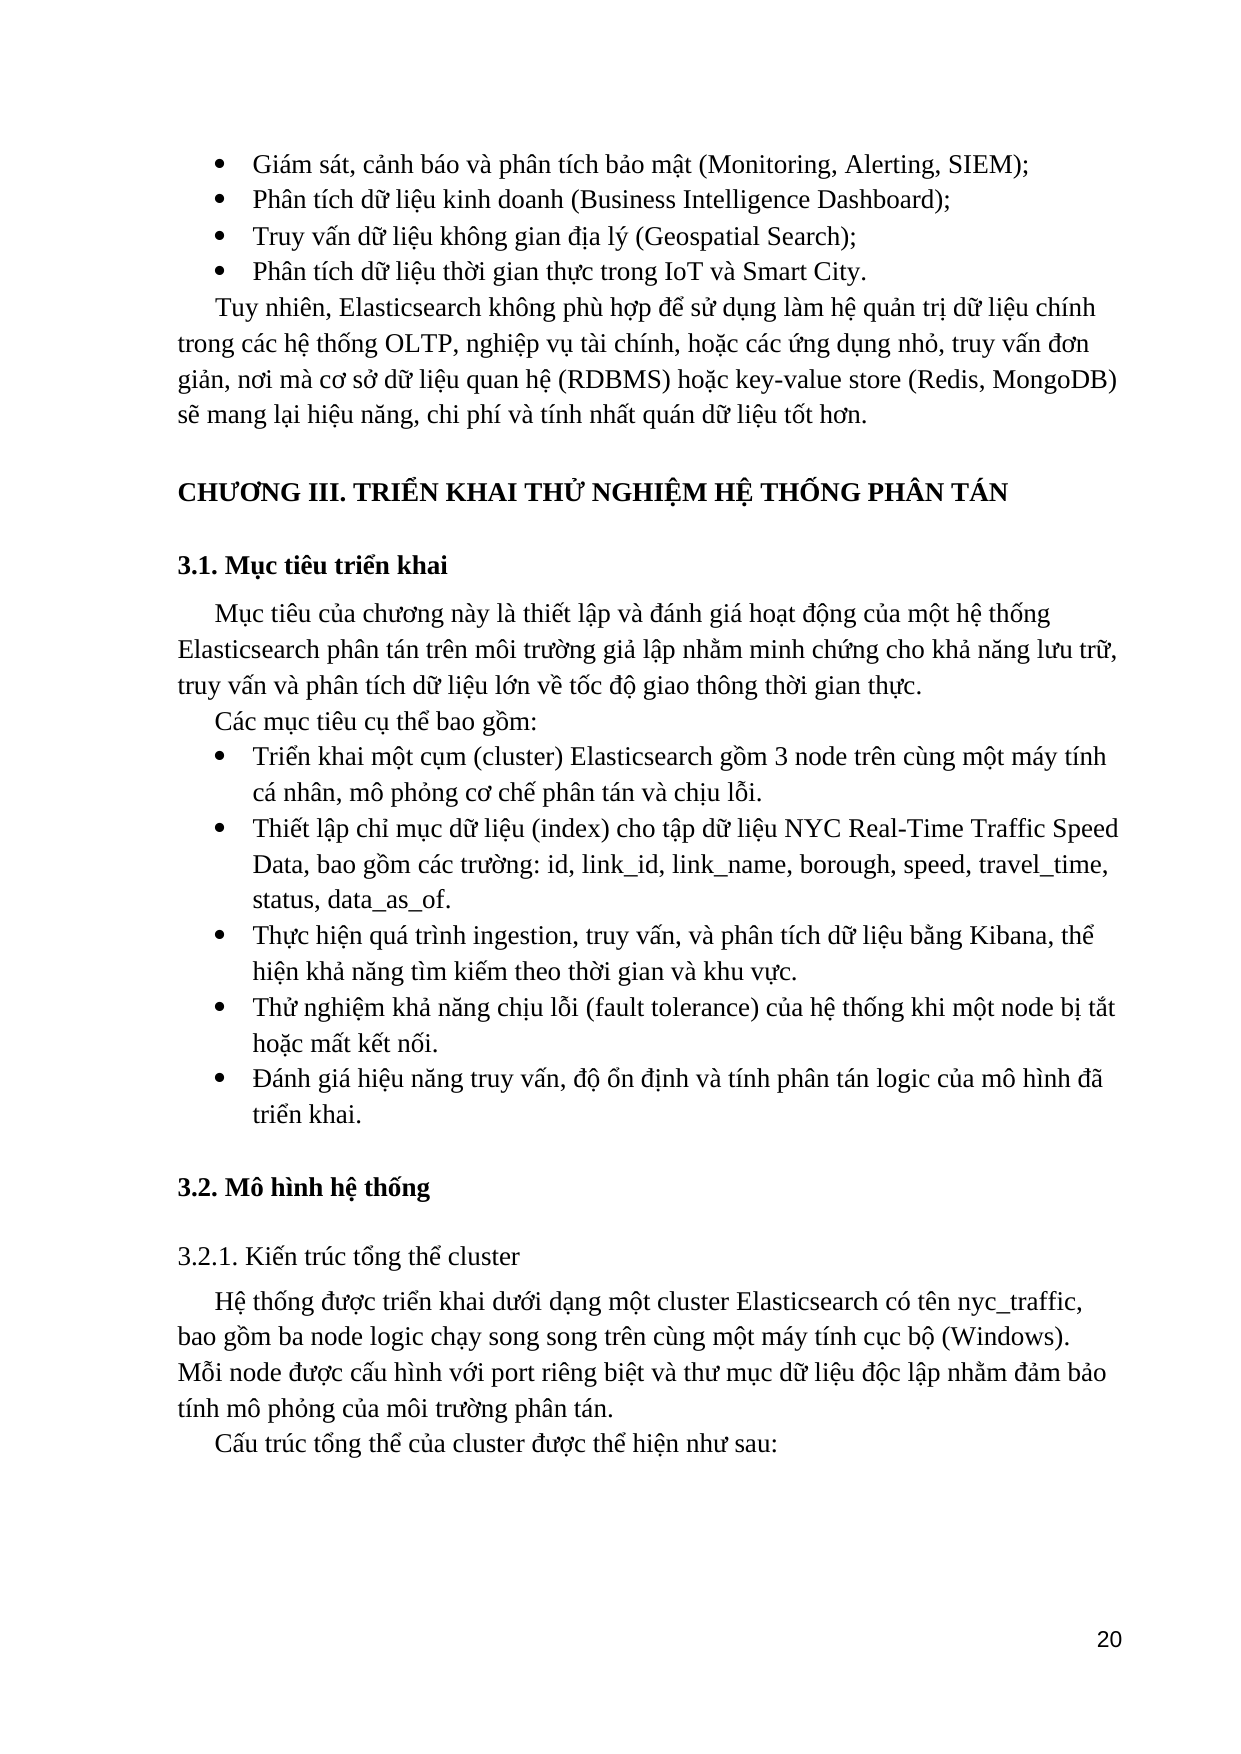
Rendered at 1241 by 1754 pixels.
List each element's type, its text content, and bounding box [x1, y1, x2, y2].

list Giám sát, cảnh báo và phân tích bảo mật (Monitoring, Alerting, SIEM); [215, 148, 1122, 179]
text Mỗi node được cấu hình với port riêng biệt và thư mục dữ liệu độc lập nhằm đảm bảo tính mô phỏng của môi trường phân tán. [177, 1356, 1122, 1423]
text Cấu trúc tổng thể của cluster được thể hiện như sau: [177, 1427, 1122, 1459]
list Triển khai một cụm (cluster) Elasticsearch gồm 3 node trên cùng một máy tính cá nhân, mô phỏng cơ chế phân tán và chịu lỗi. [215, 740, 1122, 807]
text Mục tiêu của chương này là thiết lập và đánh giá hoạt động của một hệ thống Elasticsearch phân tán trên môi trường giả lập nhằm minh chứng cho khả năng lưu trữ, truy vấn và phân tích dữ liệu lớn về tốc độ giao thông thời gian thực. [177, 597, 1122, 700]
list Truy vấn dữ liệu không gian địa lý (Geospatial Search); [215, 219, 1122, 251]
subtitle 3.2.1. Kiến trúc tổng thể cluster [177, 1241, 1122, 1272]
list Thực hiện quá trình ingestion, truy vấn, và phân tích dữ liệu bằng Kibana, thể hiện khả năng tìm kiếm theo thời gian và khu vực. [215, 919, 1122, 986]
subtitle 3.2. Mô hình hệ thống [177, 1171, 1122, 1203]
list Đánh giá hiệu năng truy vấn, độ ổn định và tính phân tán logic của mô hình đã triển khai. [215, 1062, 1122, 1129]
list Thiết lập chỉ mục dữ liệu (index) cho tập dữ liệu NYC Real-Time Traffic Speed Data, bao gồm các trường: id, link_id, link_name, borough, speed, travel_time, status, data_as_of. [215, 812, 1122, 915]
list Phân tích dữ liệu thời gian thực trong IoT và Smart City. [215, 256, 1122, 287]
text Các mục tiêu cụ thể bao gồm: [177, 705, 1122, 736]
list Thử nghiệm khả năng chịu lỗi (fault tolerance) của hệ thống khi một node bị tắt hoặc mất kết nối. [215, 991, 1122, 1058]
list Phân tích dữ liệu kinh doanh (Business Intelligence Dashboard); [215, 184, 1122, 215]
subtitle 3.1. Mục tiêu triển khai [177, 549, 1122, 580]
text Tuy nhiên, Elasticsearch không phù hợp để sử dụng làm hệ quản trị dữ liệu chính trong các hệ thống OLTP, nghiệp vụ tài chính, hoặc các ứng dụng nhỏ, truy vấn đơn giản, nơi mà cơ sở dữ liệu quan hệ (RDBMS) hoặc key-value store (Redis, MongoDB) sẽ mang lại hiệu năng, chi phí và tính nhất quán dữ liệu tốt hơn. [177, 291, 1122, 430]
text Hệ thống được triển khai dưới dạng một cluster Elasticsearch có tên nyc_traffic, bao gồm ba node logic chạy song song trên cùng một máy tính cục bộ (Windows). [177, 1284, 1122, 1351]
subtitle CHƯƠNG III. TRIỂN KHAI THỬ NGHIỆM HỆ THỐNG PHÂN TÁN [177, 476, 1122, 507]
